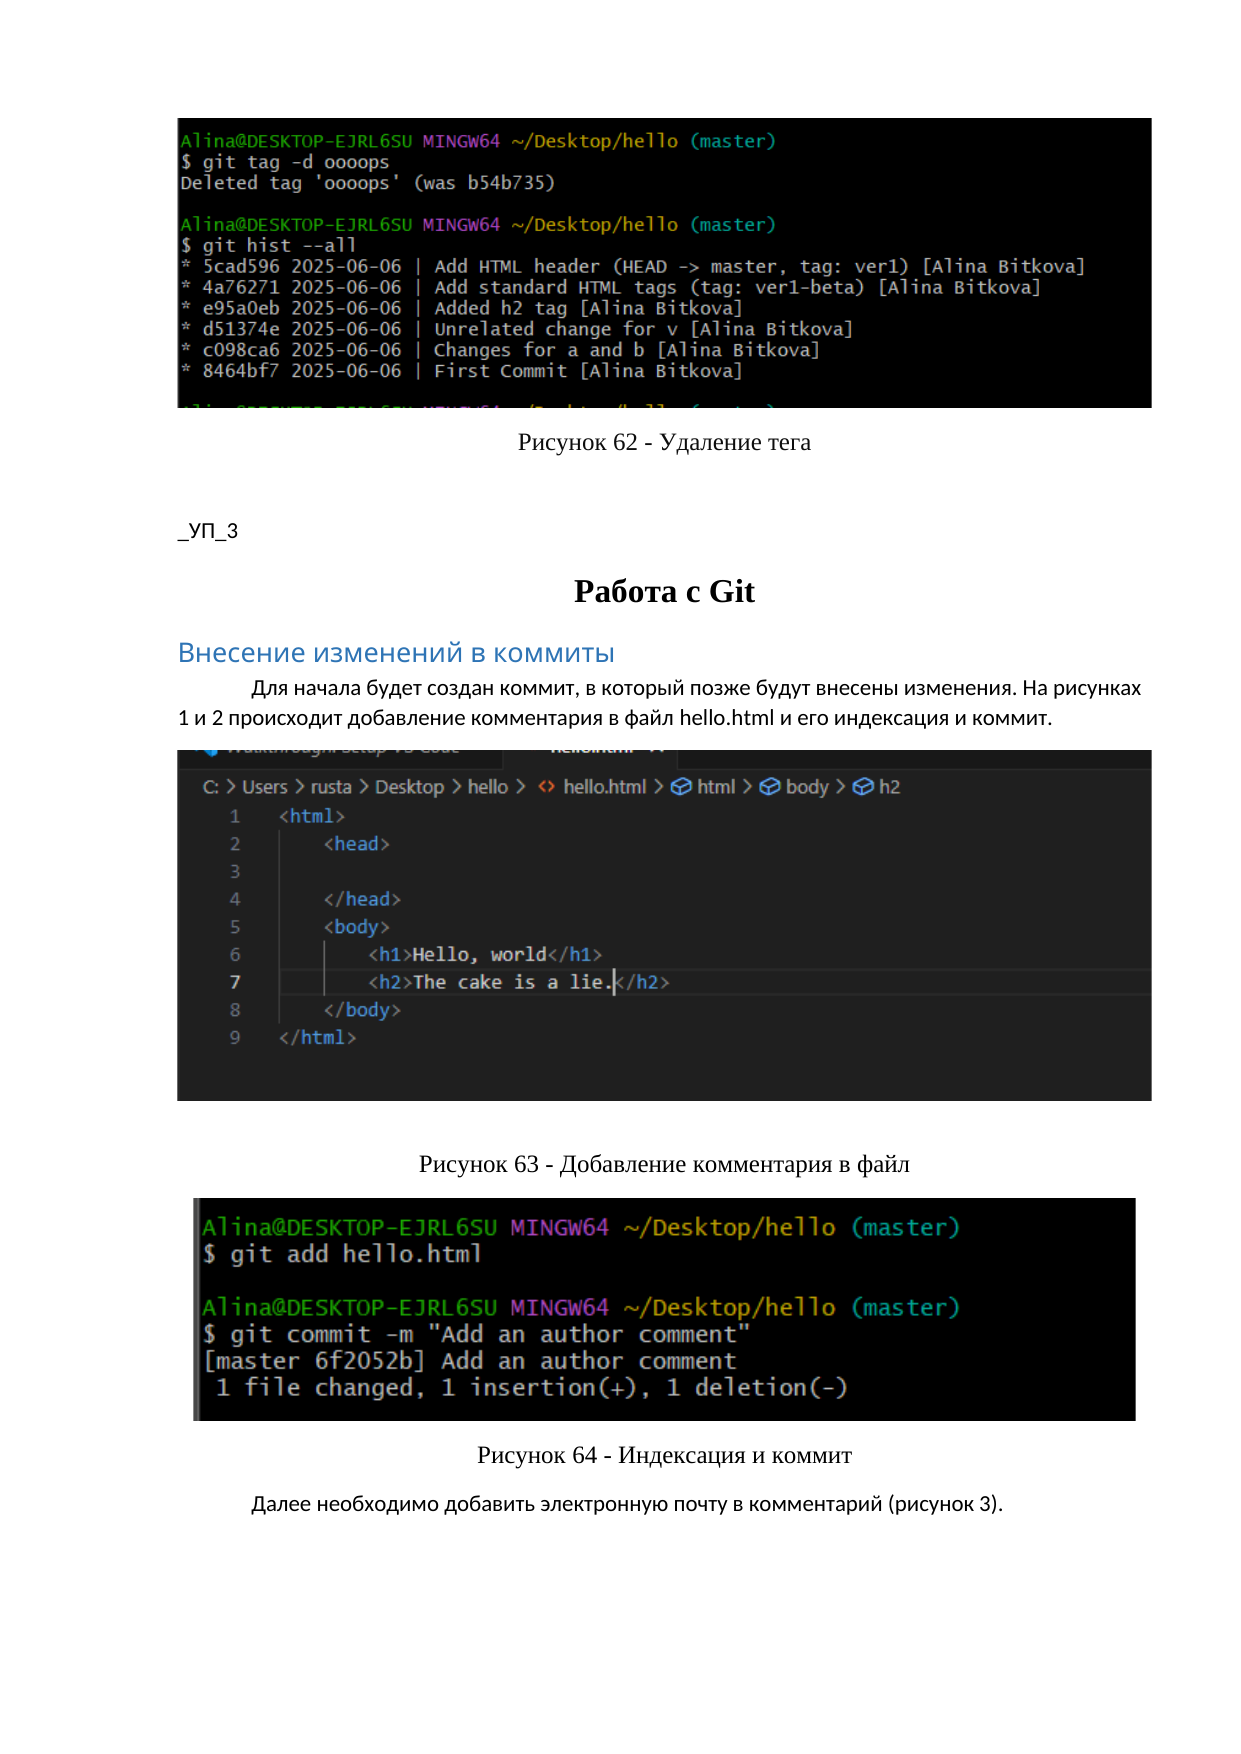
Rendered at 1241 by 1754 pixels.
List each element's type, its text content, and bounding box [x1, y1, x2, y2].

text Далее необходимо добавить электронную почту в комментарий (рисунок 3). [177, 1489, 1152, 1517]
text Рисунок 62 - Удаление тега [177, 427, 1152, 455]
subtitle Внесение изменений в коммиты [177, 633, 1152, 670]
text Для начала будет создан коммит, в который позже будут внесены изменения. На рисунках 1 и 2 происходит добавление комментария в файл hello.html и его индексация и коммит. [177, 673, 1152, 731]
text Рисунок 64 - Индексация и коммит [177, 1440, 1152, 1468]
subtitle Работа с Git [177, 572, 1152, 610]
text _УП_3 [177, 517, 1152, 544]
picture [177, 118, 1152, 408]
picture [193, 1198, 1136, 1421]
picture [177, 750, 1152, 1101]
text Рисунок 63 - Добавление комментария в файл [177, 1149, 1152, 1178]
